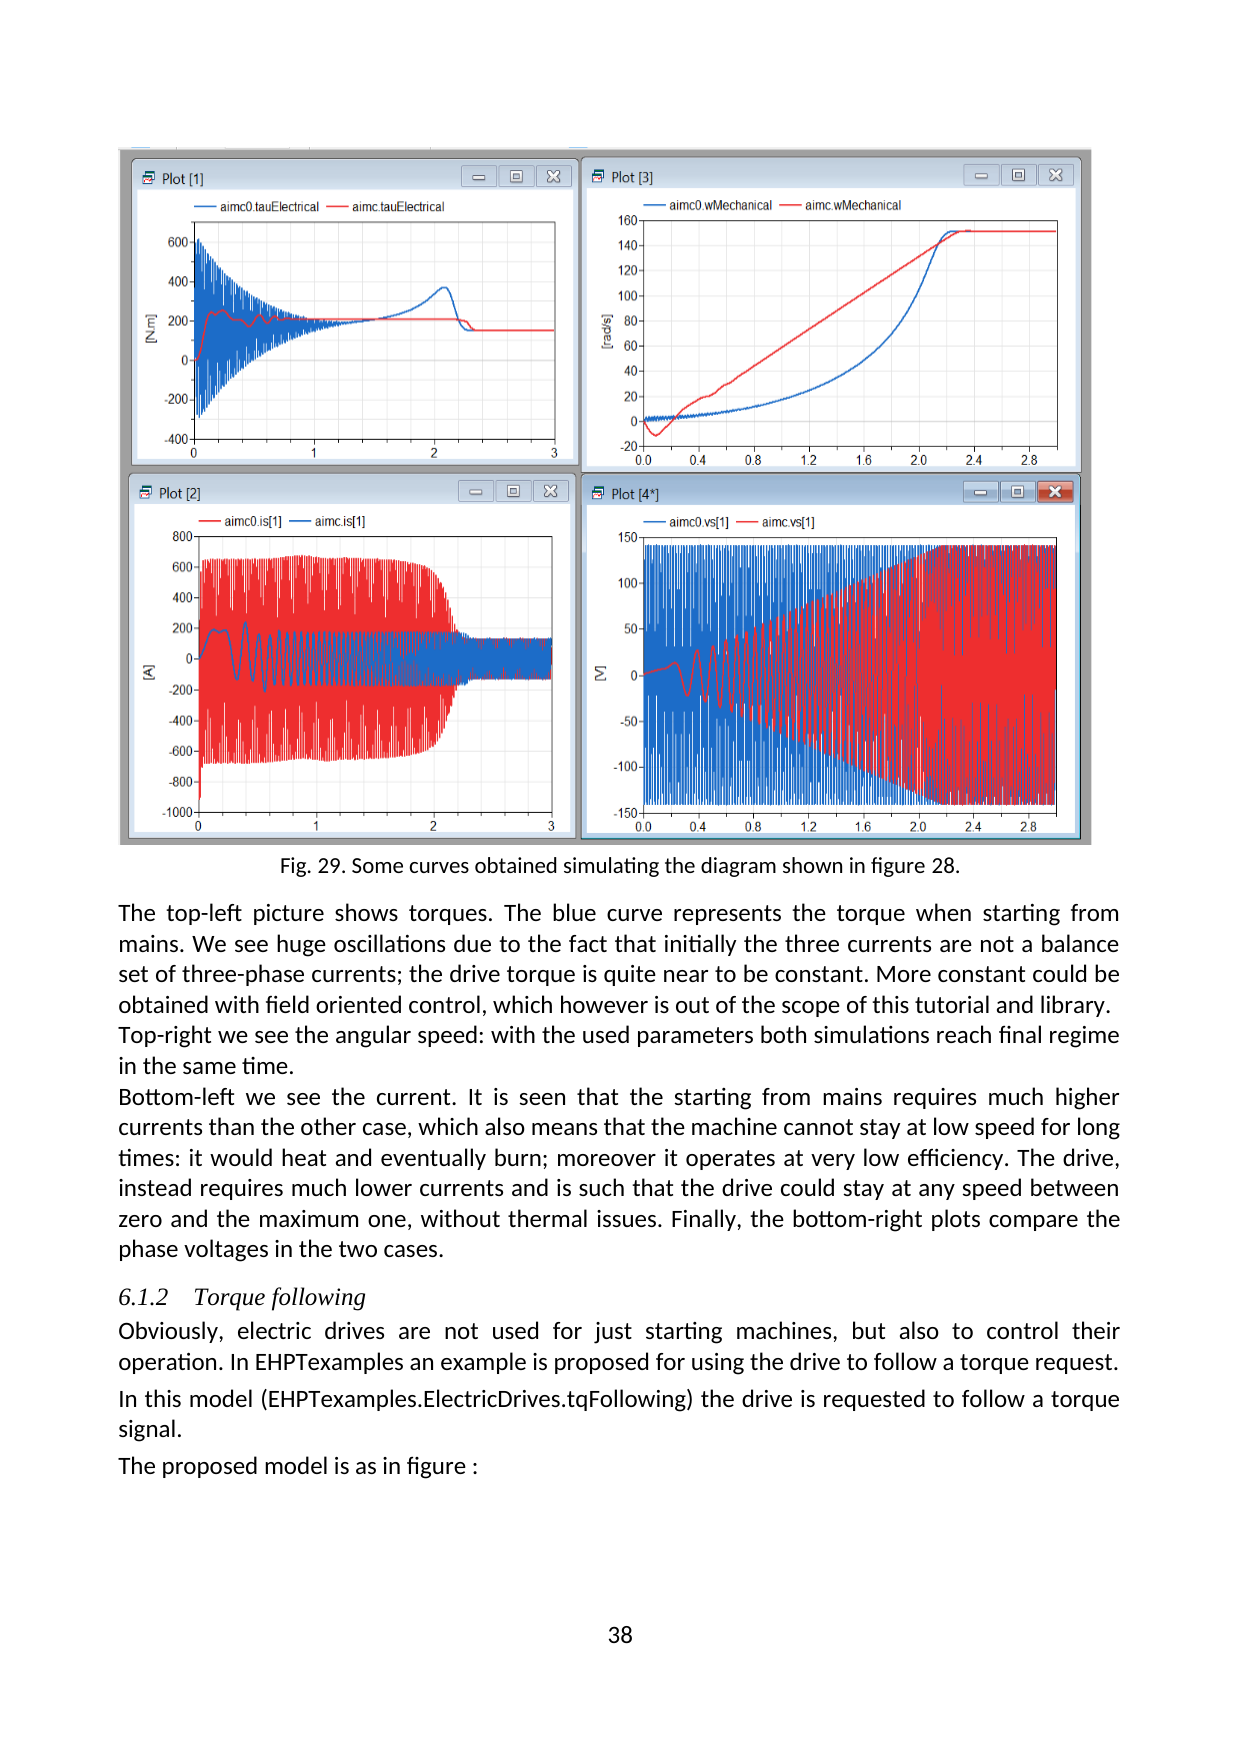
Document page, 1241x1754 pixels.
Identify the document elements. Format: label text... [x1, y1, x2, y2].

subtitle Torque following [118, 1282, 1122, 1311]
text Top-right we see the angular speed: with the used parameters both simulations reach final regime in the same time. [118, 1019, 1122, 1081]
text The top-left picture shows torques. The blue curve represents the torque when starting from mains. We see huge oscillations due to the fact that initially the three currents are not a balance set of three-phase currents; the drive torque is quite near to be constant. More constant could be obtained with field oriented control, which however is out of the scope of this tutorial and library. [118, 897, 1122, 1019]
text Obviously, electric drives are not used for just starting machines, but also to control their operation. In EHPTexamples an example is proposed for using the drive to follow a torque request. [118, 1315, 1122, 1376]
text In this model (EHPTexamples.ElectricDrives.tqFollowing) the drive is requested to follow a torque signal. [118, 1383, 1122, 1444]
text Bottom-left we see the current. It is seen that the starting from mains requires much higher currents than the other case, which also means that the machine cannot stay at low speed for long times: it would heat and eventually burn; moreover it operates at very low efficiency. The drive, instead requires much lower currents and is such that the drive could stay at any speed between zero and the maximum one, without thermal issues. Finally, the bottom-right plots compare the phase voltages in the two cases. [118, 1081, 1122, 1264]
picture [118, 147, 1092, 845]
text The proposed model is as in figure : [118, 1450, 1122, 1481]
